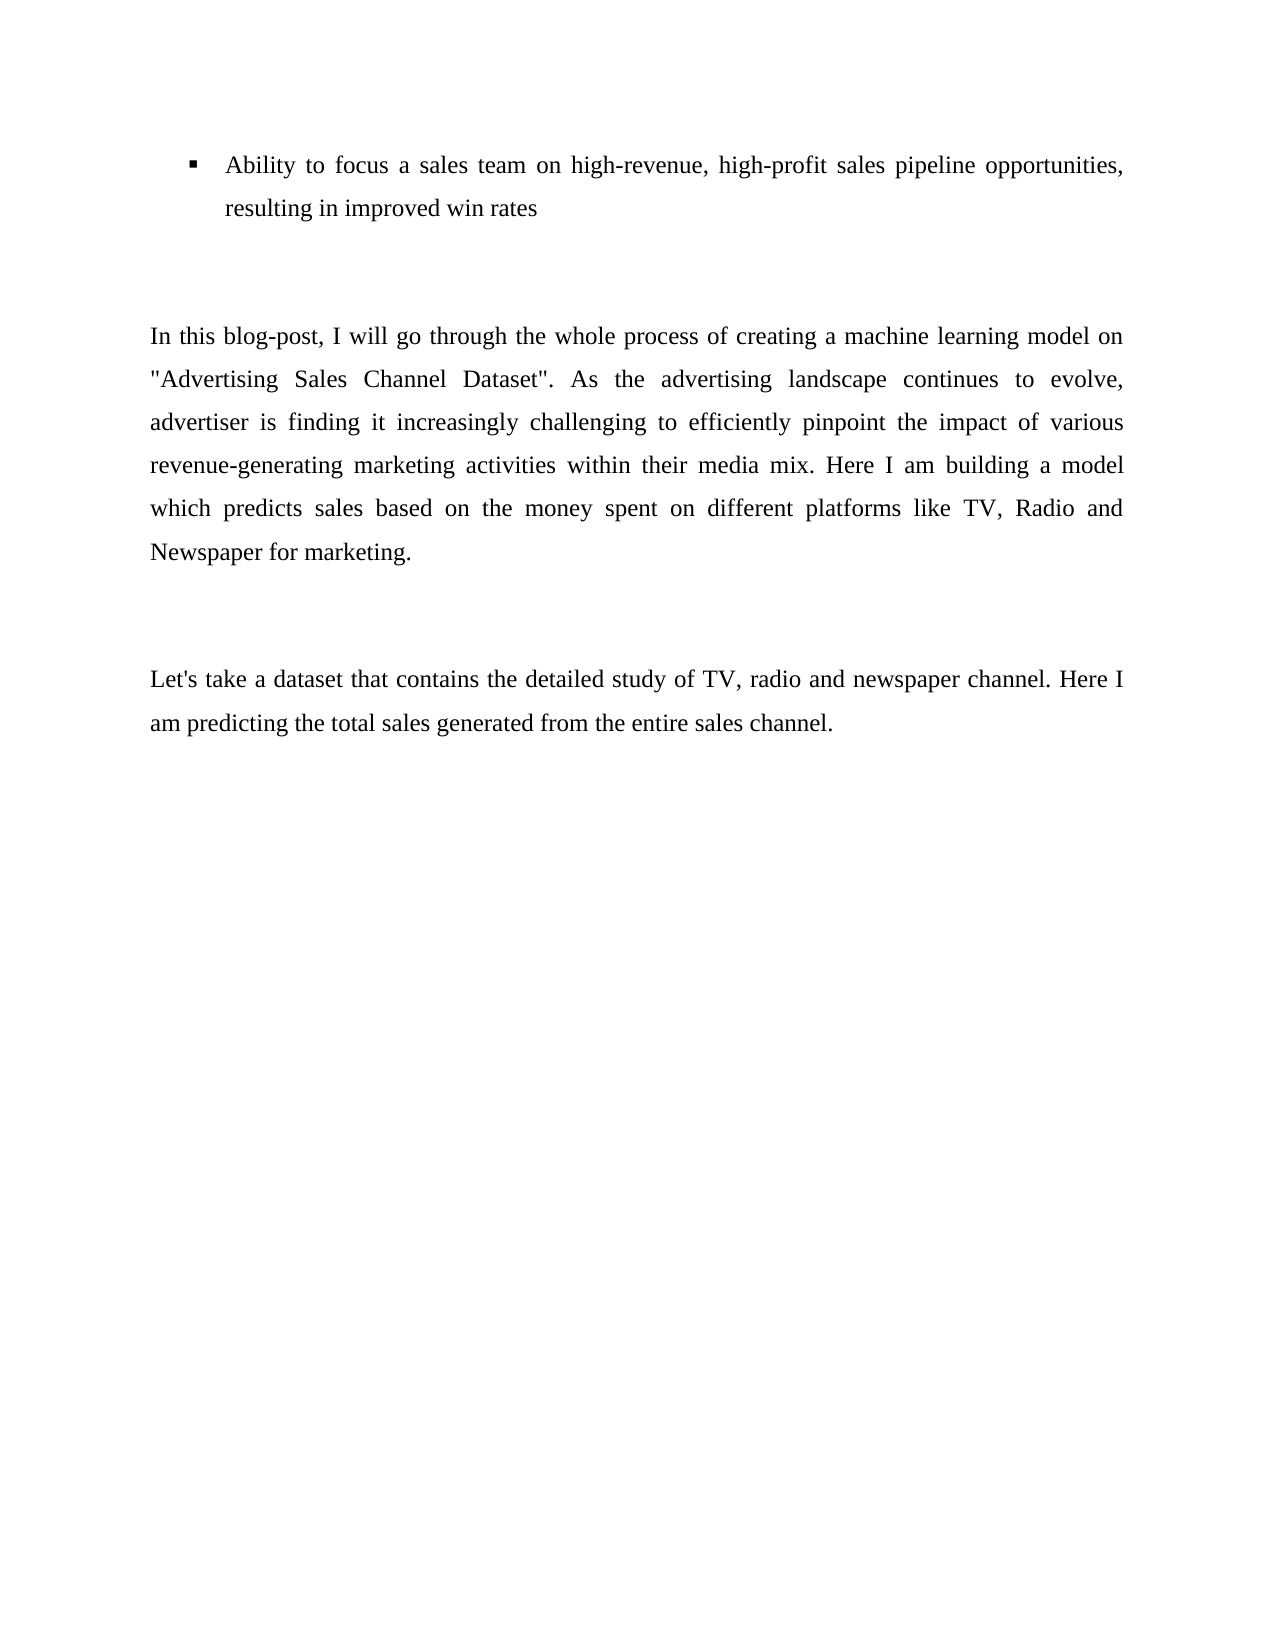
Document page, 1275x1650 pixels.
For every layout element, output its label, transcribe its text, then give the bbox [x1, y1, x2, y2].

text In this blog-post, I will go through the whole process of creating a machine learning model on "Advertising Sales Channel Dataset". As the advertising landscape continues to evolve, advertiser is finding it increasingly challenging to efficiently pinpoint the impact of various revenue-generating marketing activities within their media mix. Here I am building a model which predicts sales based on the money spent on different platforms like TV, Radio and Newspaper for marketing. [150, 321, 1125, 565]
text Let's take a dataset that contains the detailed study of TV, radio and newspaper channel. Here I am predicting the total sales generated from the entire sales channel. [150, 664, 1125, 736]
list Ability to focus a sales team on high-revenue, high-profit sales pipeline opportunities, resulting in improved win rates [187, 150, 1125, 222]
